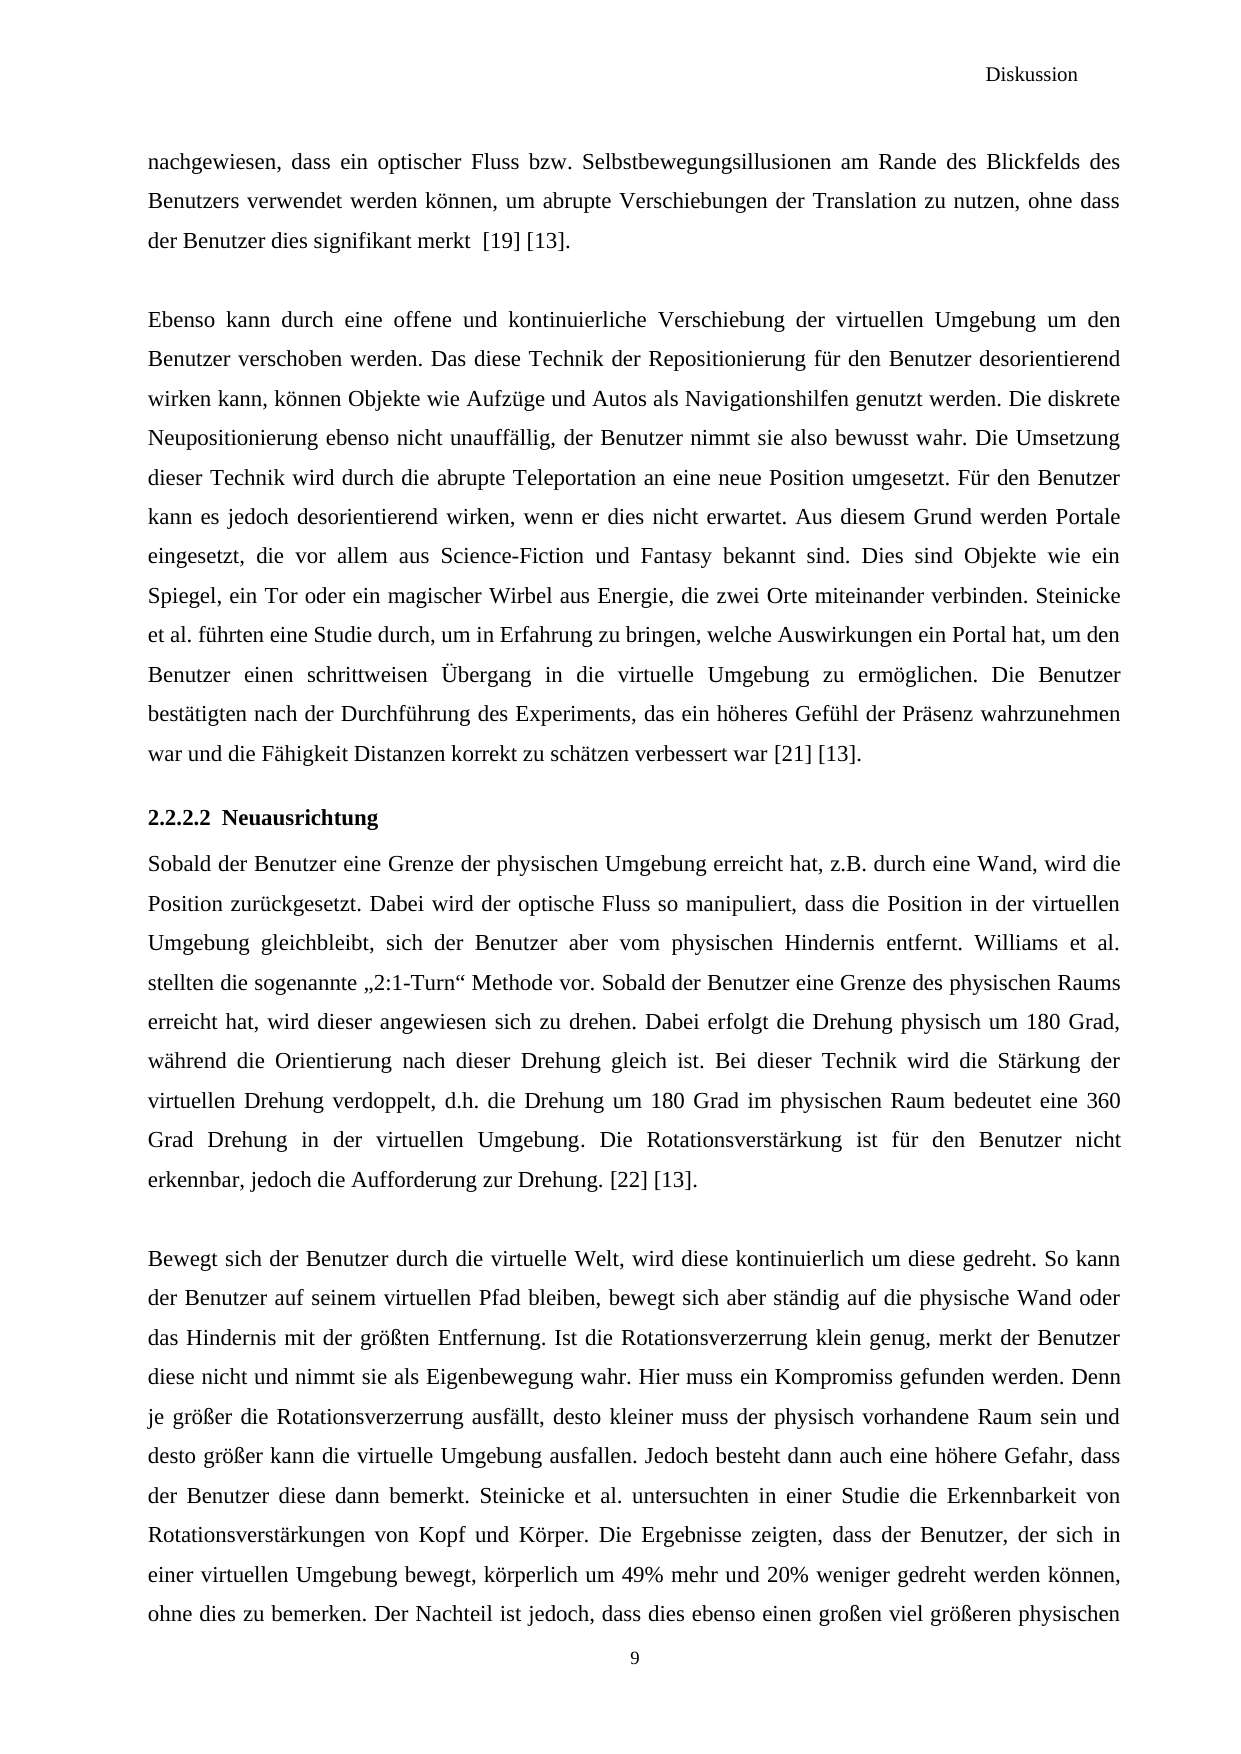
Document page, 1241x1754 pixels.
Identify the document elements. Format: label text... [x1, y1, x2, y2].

text Sobald der Benutzer eine Grenze der physischen Umgebung erreicht hat, z.B. durch eine Wand, wird die Position zurückgesetzt. Dabei wird der optische Fluss so manipuliert, dass die Position in der virtuellen Umgebung gleichbleibt, sich der Benutzer aber vom physischen Hindernis entfernt. Williams et al. stellten die sogenannte „2:1-Turn“ Methode vor. Sobald der Benutzer eine Grenze des physischen Raums erreicht hat, wird dieser angewiesen sich zu drehen. Dabei erfolgt die Drehung physisch um 180 Grad, während die Orientierung nach dieser Drehung gleich ist. Bei dieser Technik wird die Stärkung der virtuellen Drehung verdoppelt, d.h. die Drehung um 180 Grad im physischen Raum bedeutet eine 360 Grad Drehung in der virtuellen Umgebung. Die Rotationsverstärkung ist für den Benutzer nicht erkennbar, jedoch die Aufforderung zur Drehung. . [148, 850, 1122, 1192]
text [148, 1245, 1122, 1627]
text Ebenso kann durch eine offene und kontinuierliche Verschiebung der virtuellen Umgebung um den Benutzer verschoben werden. Das diese Technik der Repositionierung für den Benutzer desorientierend wirken kann, können Objekte wie Aufzüge und Autos als Navigationshilfen genutzt werden. Die diskrete Neupositionierung ebenso nicht unauffällig, der Benutzer nimmt sie also bewusst wahr. Die Umsetzung dieser Technik wird durch die abrupte Teleportation an eine neue Position umgesetzt. Für den Benutzer kann es jedoch desorientierend wirken, wenn er dies nicht erwartet. Aus diesem Grund werden Portale eingesetzt, die vor allem aus Science-Fiction und Fantasy bekannt sind. Dies sind Objekte wie ein Spiegel, ein Tor oder ein magischer Wirbel aus Energie, die zwei Orte miteinander verbinden. Steinicke et al. führten eine Studie durch, um in Erfahrung zu bringen, welche Auswirkungen ein Portal hat, um den Benutzer einen schrittweisen Übergang in die virtuelle Umgebung zu ermöglichen. Die Benutzer bestätigten nach der Durchführung des Experiments, das ein höheres Gefühl der Präsenz wahrzunehmen war und die Fähigkeit Distanzen korrekt zu schätzen verbessert war . [148, 306, 1122, 766]
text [148, 148, 1122, 253]
subtitle Neuausrichtung [148, 804, 1122, 831]
